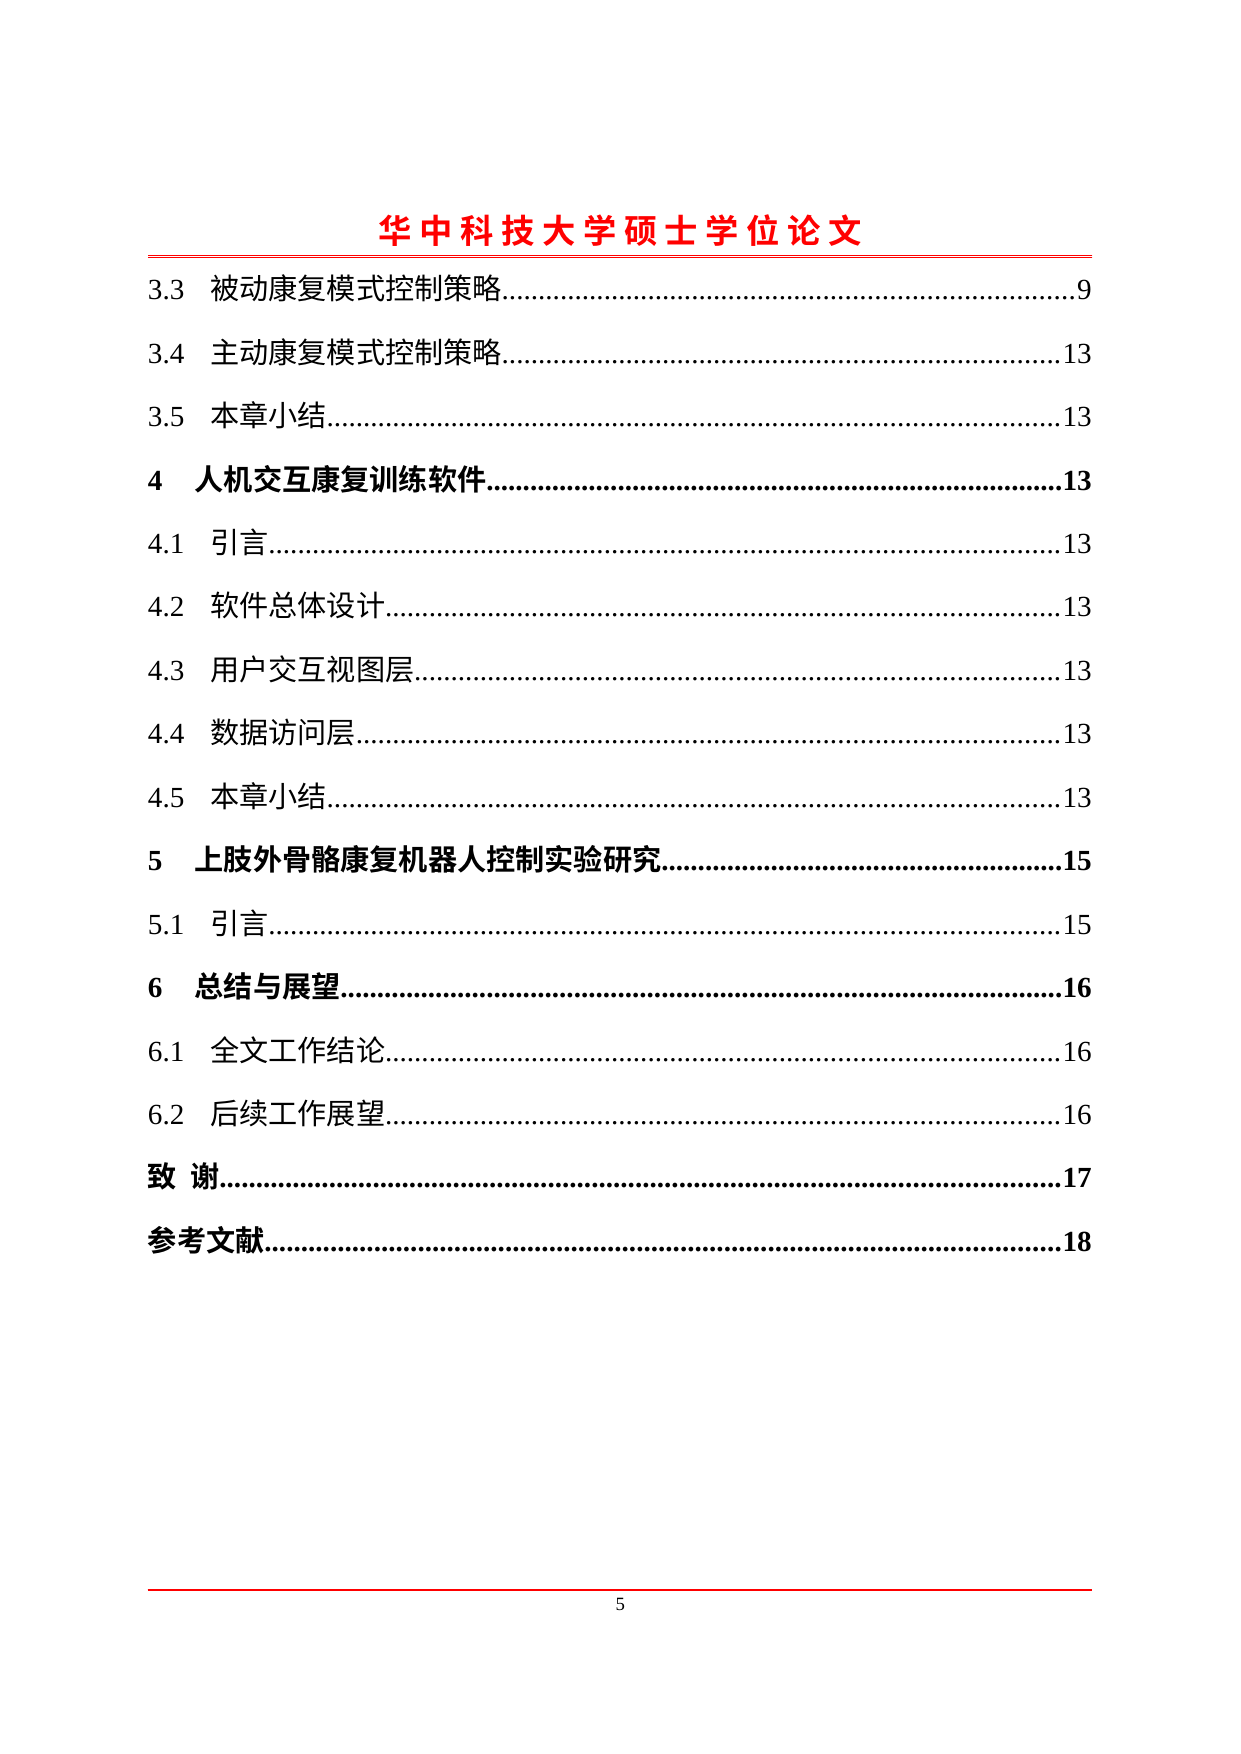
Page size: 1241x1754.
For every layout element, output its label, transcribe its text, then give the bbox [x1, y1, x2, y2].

text 3.3 被动康复模式控制策略 9 [148, 266, 1092, 308]
text 致 谢 17 [148, 1154, 1092, 1196]
text 参考文献 18 [148, 1217, 1092, 1260]
text 5.1 引言 15 [148, 900, 1092, 942]
text 6 总结与展望 16 [148, 964, 1092, 1006]
text 4 人机交互康复训练软件 13 [148, 456, 1092, 498]
text 4.4 数据访问层 13 [148, 710, 1092, 752]
text 6.1 全文工作结论 16 [148, 1027, 1092, 1069]
text 4.1 引言 13 [148, 519, 1092, 562]
text 6.2 后续工作展望 16 [148, 1091, 1092, 1133]
text 4.3 用户交互视图层 13 [148, 646, 1092, 689]
text 3.4 主动康复模式控制策略 13 [148, 329, 1092, 372]
text 5 上肢外骨骼康复机器人控制实验研究 15 [148, 837, 1092, 879]
text 4.2 软件总体设计 13 [148, 583, 1092, 625]
text 4.5 本章小结 13 [148, 773, 1092, 816]
text 3.5 本章小结 13 [148, 393, 1092, 435]
